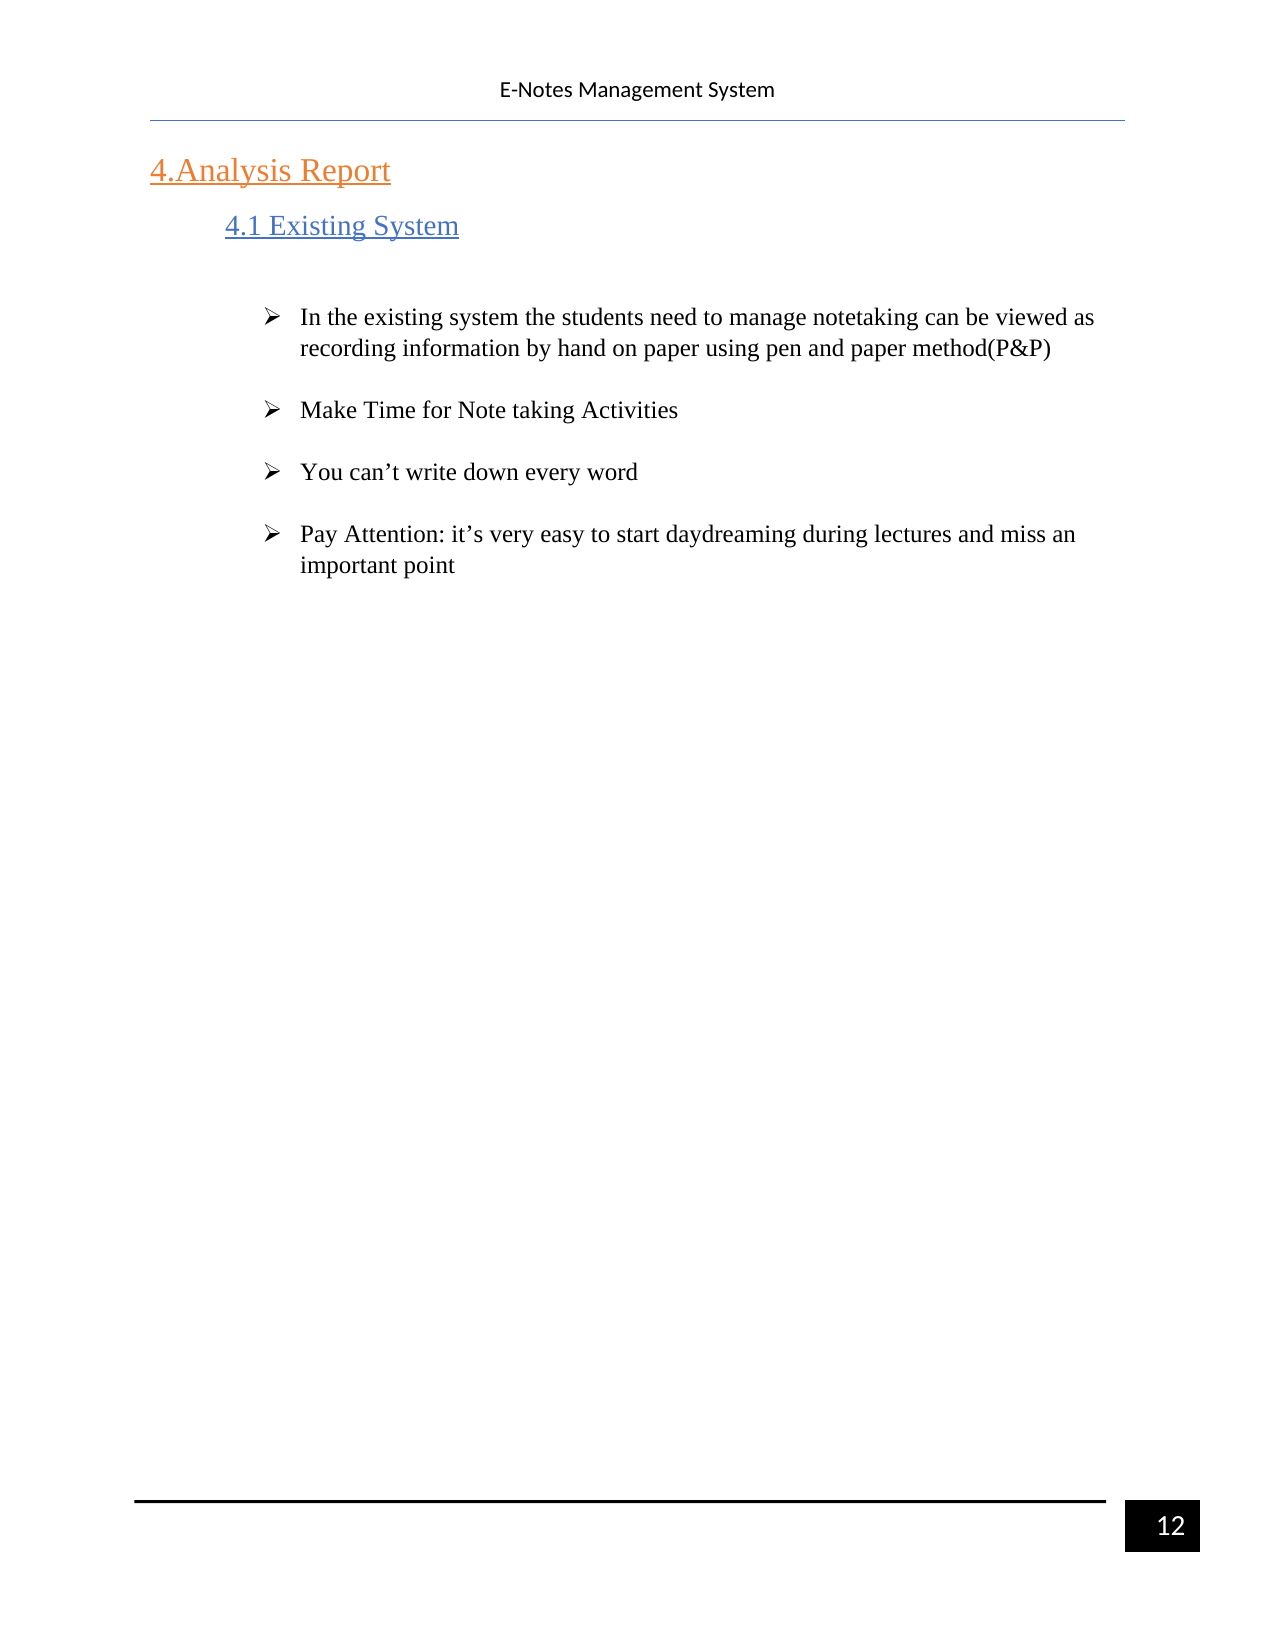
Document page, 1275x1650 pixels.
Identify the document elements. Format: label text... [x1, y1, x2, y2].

list Pay Attention: it’s very easy to start daydreaming during lectures and miss an important point [262, 519, 1125, 579]
text 4.1 Existing System [150, 208, 1125, 242]
list You can’t write down every word [262, 457, 1125, 486]
list In the existing system the students need to manage notetaking can be viewed as recording information by hand on paper using pen and paper method(P&P) [262, 302, 1125, 362]
text 4.Analysis Report [150, 150, 1125, 188]
list Make Time for Note taking Activities [262, 395, 1125, 424]
